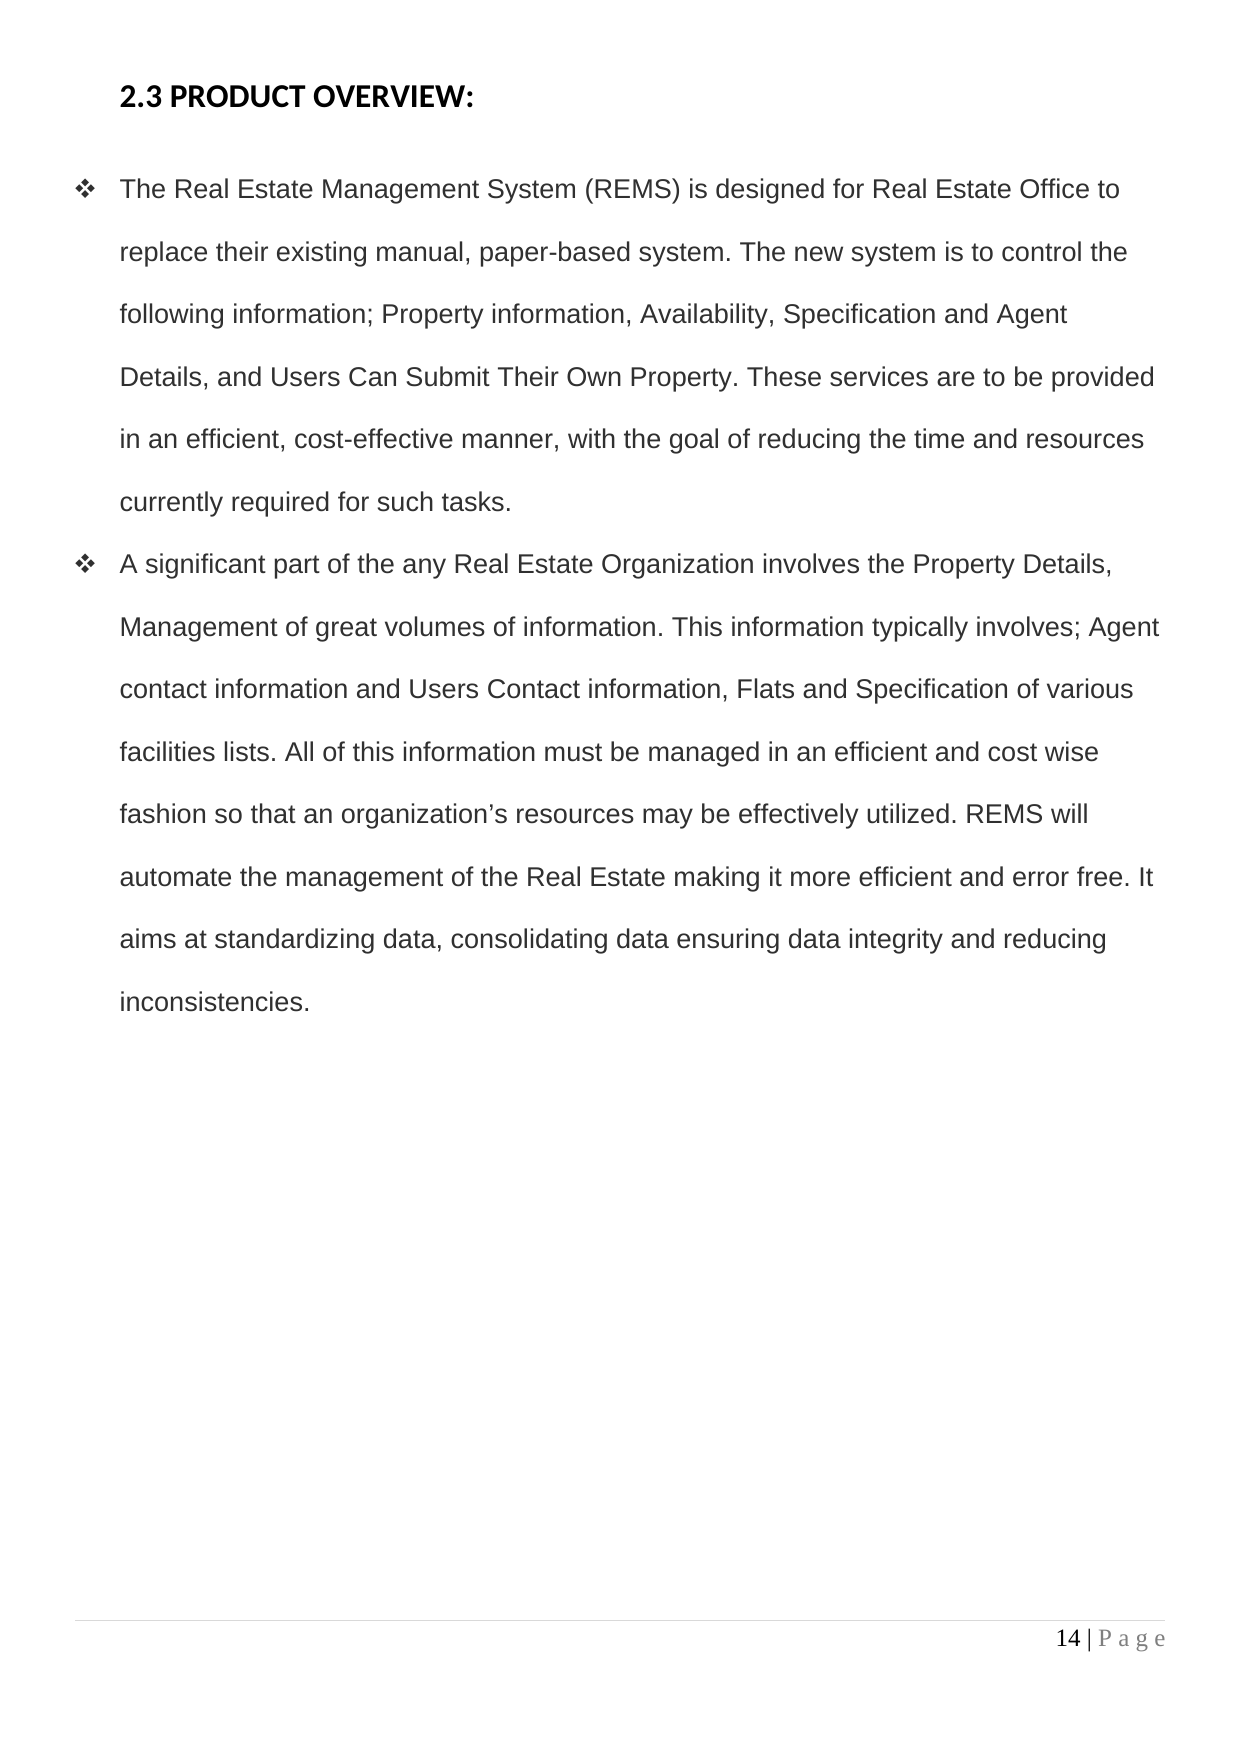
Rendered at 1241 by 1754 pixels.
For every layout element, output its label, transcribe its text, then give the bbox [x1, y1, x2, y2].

list 2.3 PRODUCT OVERVIEW: [119, 75, 1165, 116]
list The Real Estate Management System (REMS) is designed for Real Estate Office to replace their existing manual, paper-based system. The new system is to control the following information; Property information, Availability, Specification and Agent Details, and Users Can Submit Their Own Property. These services are to be provided in an efficient, cost-effective manner, with the goal of reducing the time and resources currently required for such tasks. [73, 173, 1165, 517]
list A significant part of the any Real Estate Organization involves the Property Details, Management of great volumes of information. This information typically involves; Agent contact information and Users Contact information, Flats and Specification of various facilities lists. All of this information must be managed in an efficient and cost wise fashion so that an organization’s resources may be effectively utilized. REMS will automate the management of the Real Estate making it more efficient and error free. It aims at standardizing data, consolidating data ensuring data integrity and reducing inconsistencies. [73, 548, 1165, 1017]
